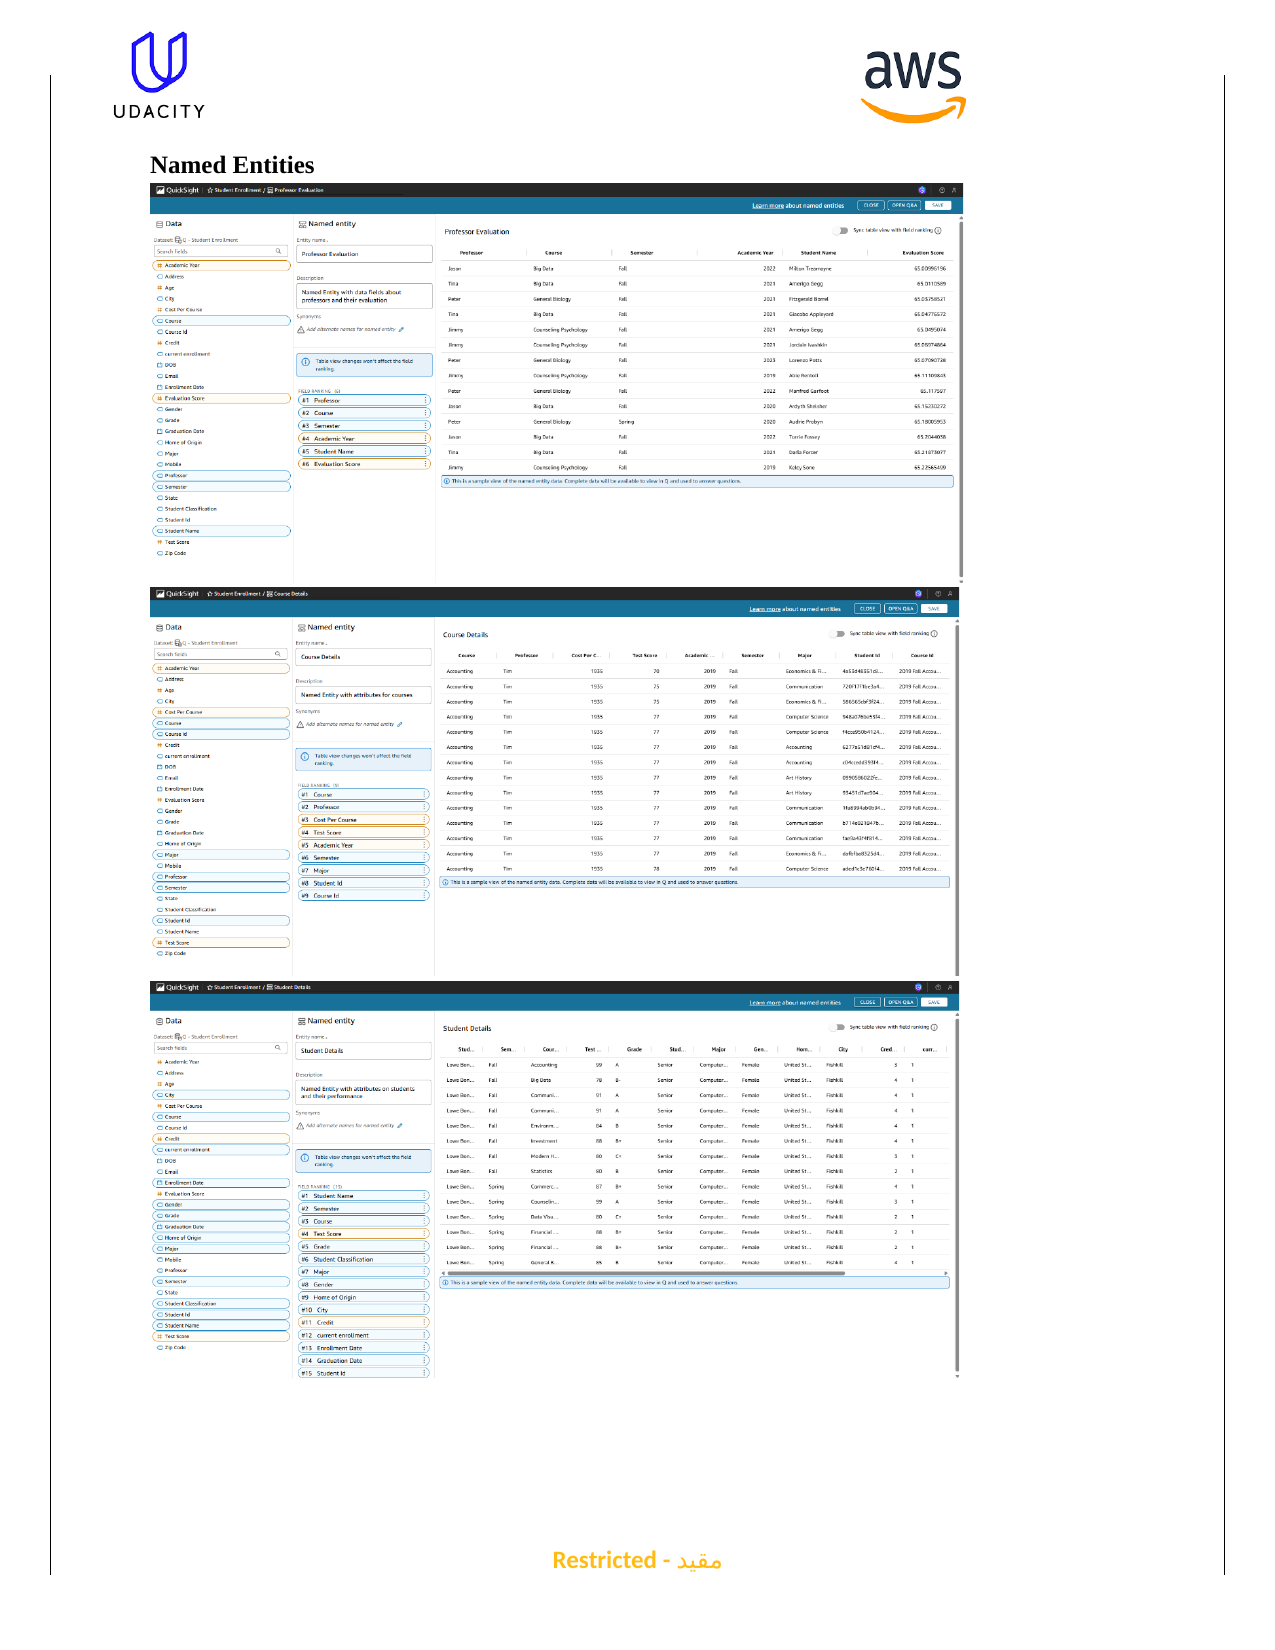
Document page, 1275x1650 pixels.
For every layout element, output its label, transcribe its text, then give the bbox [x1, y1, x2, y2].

picture [150, 587, 960, 976]
picture [150, 183, 964, 583]
picture [809, 24, 1017, 131]
picture [59, 16, 258, 133]
picture [150, 981, 960, 1378]
